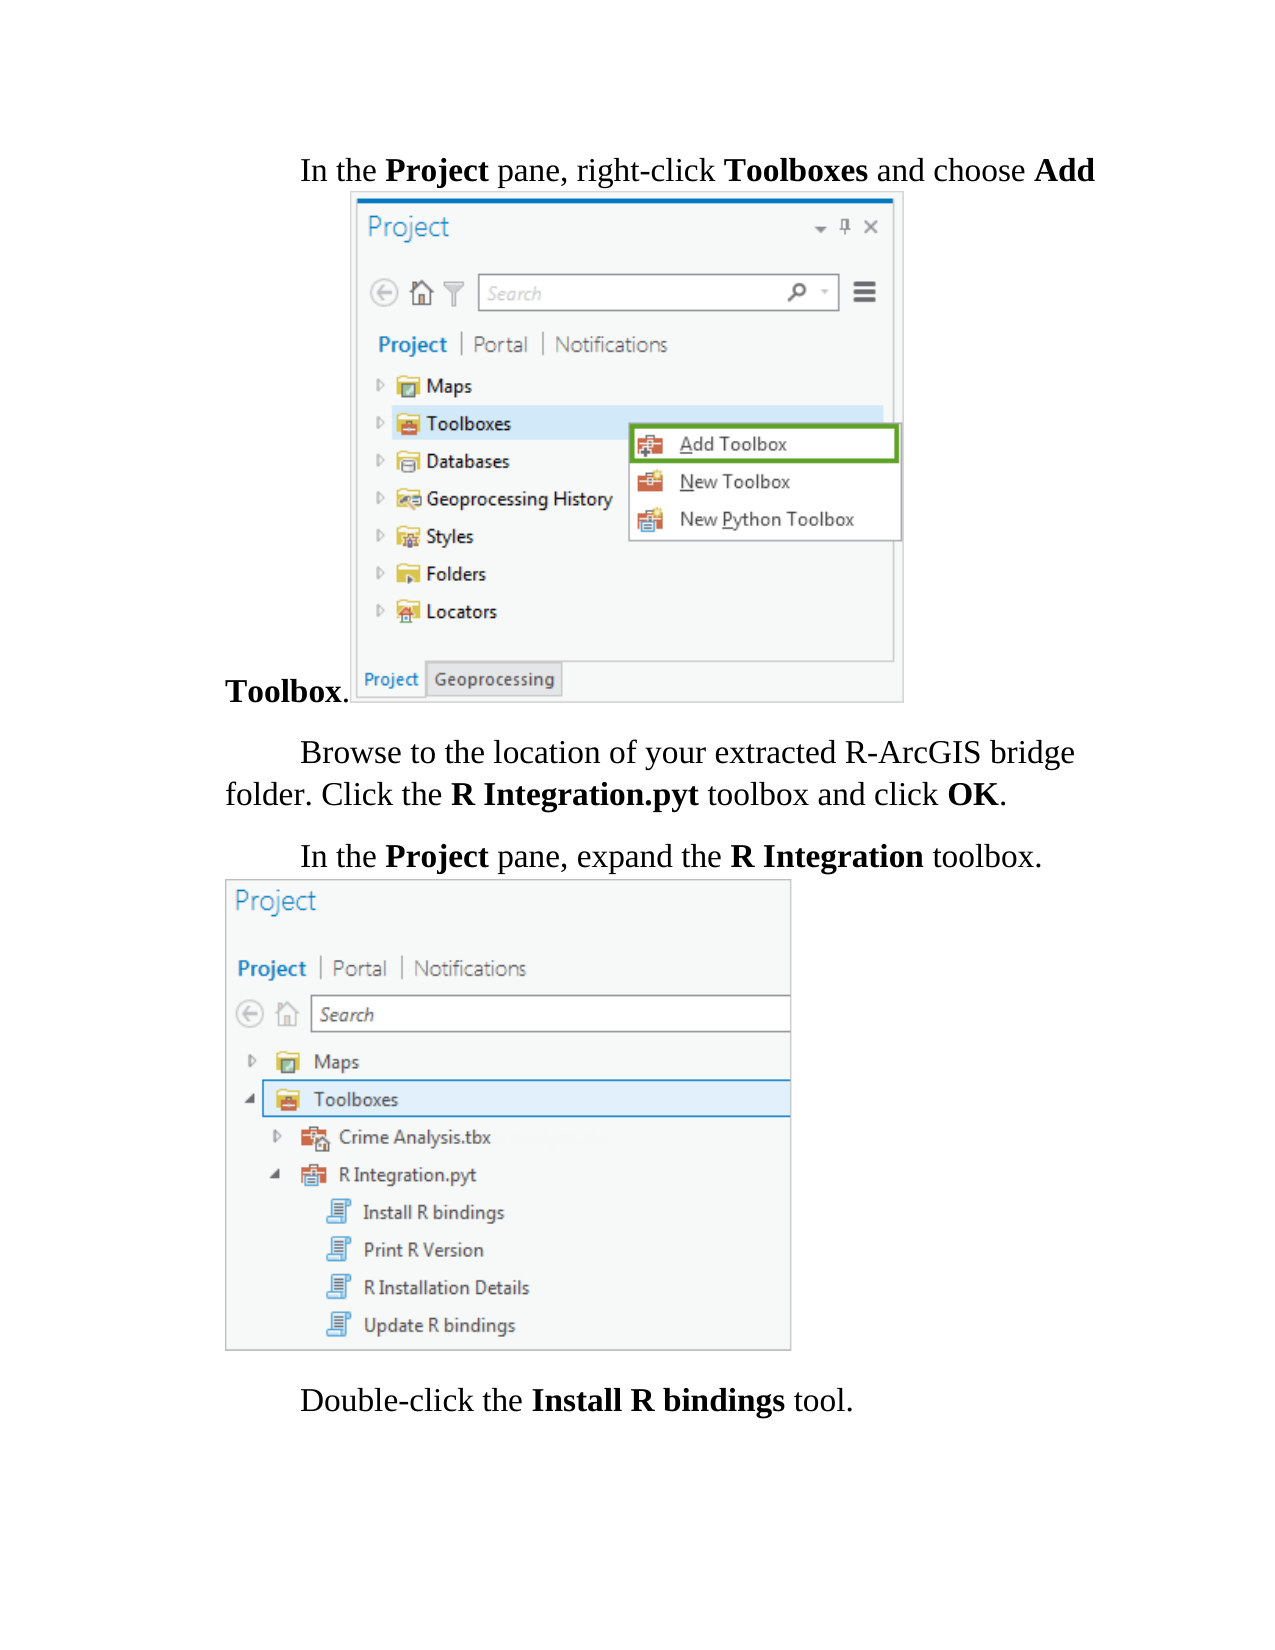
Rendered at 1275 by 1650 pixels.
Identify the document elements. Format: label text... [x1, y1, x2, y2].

picture [350, 191, 904, 703]
picture [225, 879, 792, 1351]
list Double-click the Install R bindings tool. [187, 1380, 1125, 1418]
list Browse to the location of your extracted R-ArcGIS bridge folder. Click the R Integration.pyt toolbox and click OK. [187, 732, 1125, 812]
